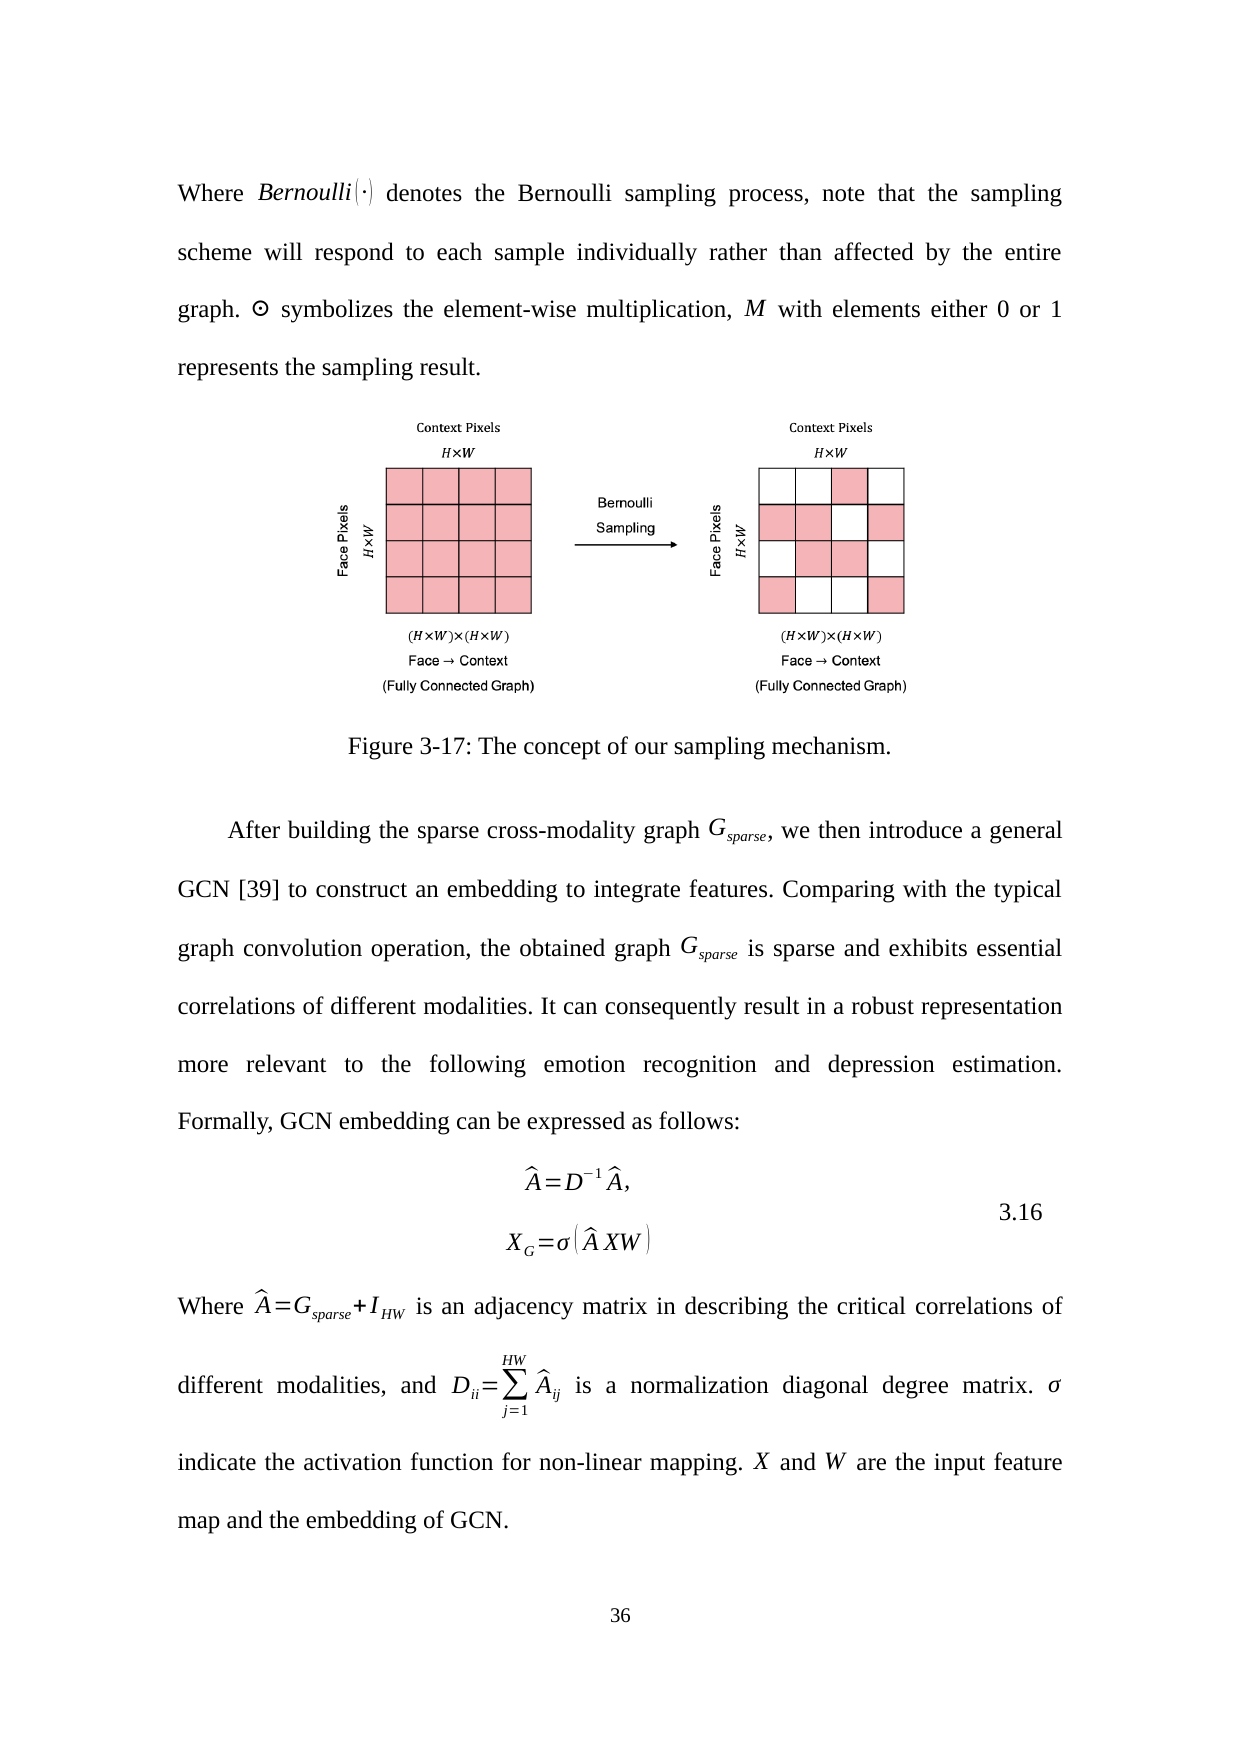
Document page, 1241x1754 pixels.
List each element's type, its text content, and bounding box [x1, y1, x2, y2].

picture [324, 409, 915, 703]
text Where is an adjacency matrix in describing the critical correlations of different modalities, and is a normalization diagonal degree matrix. indicate the activation function for non-linear mapping. and are the input feature map and the embedding of GCN. [177, 1288, 1063, 1533]
text Where denotes the Bernoulli sampling process, note that the sampling scheme will respond to each sample individually rather than affected by the entire graph. symbolizes the element-wise multiplication, with elements either 0 or 1 represents the sampling result. [177, 177, 1063, 380]
text After building the sparse cross-modality graph , we then introduce a general GCN [39] to construct an embedding to integrate features. Comparing with the typical graph convolution operation, the obtained graph is sparse and exhibits essential correlations of different modalities. It can consequently result in a robust representation more relevant to the following emotion recognition and depression estimation. Formally, GCN embedding can be expressed as follows: [177, 814, 1063, 1135]
table_header [177, 409, 1062, 731]
table_header , [177, 1164, 978, 1288]
